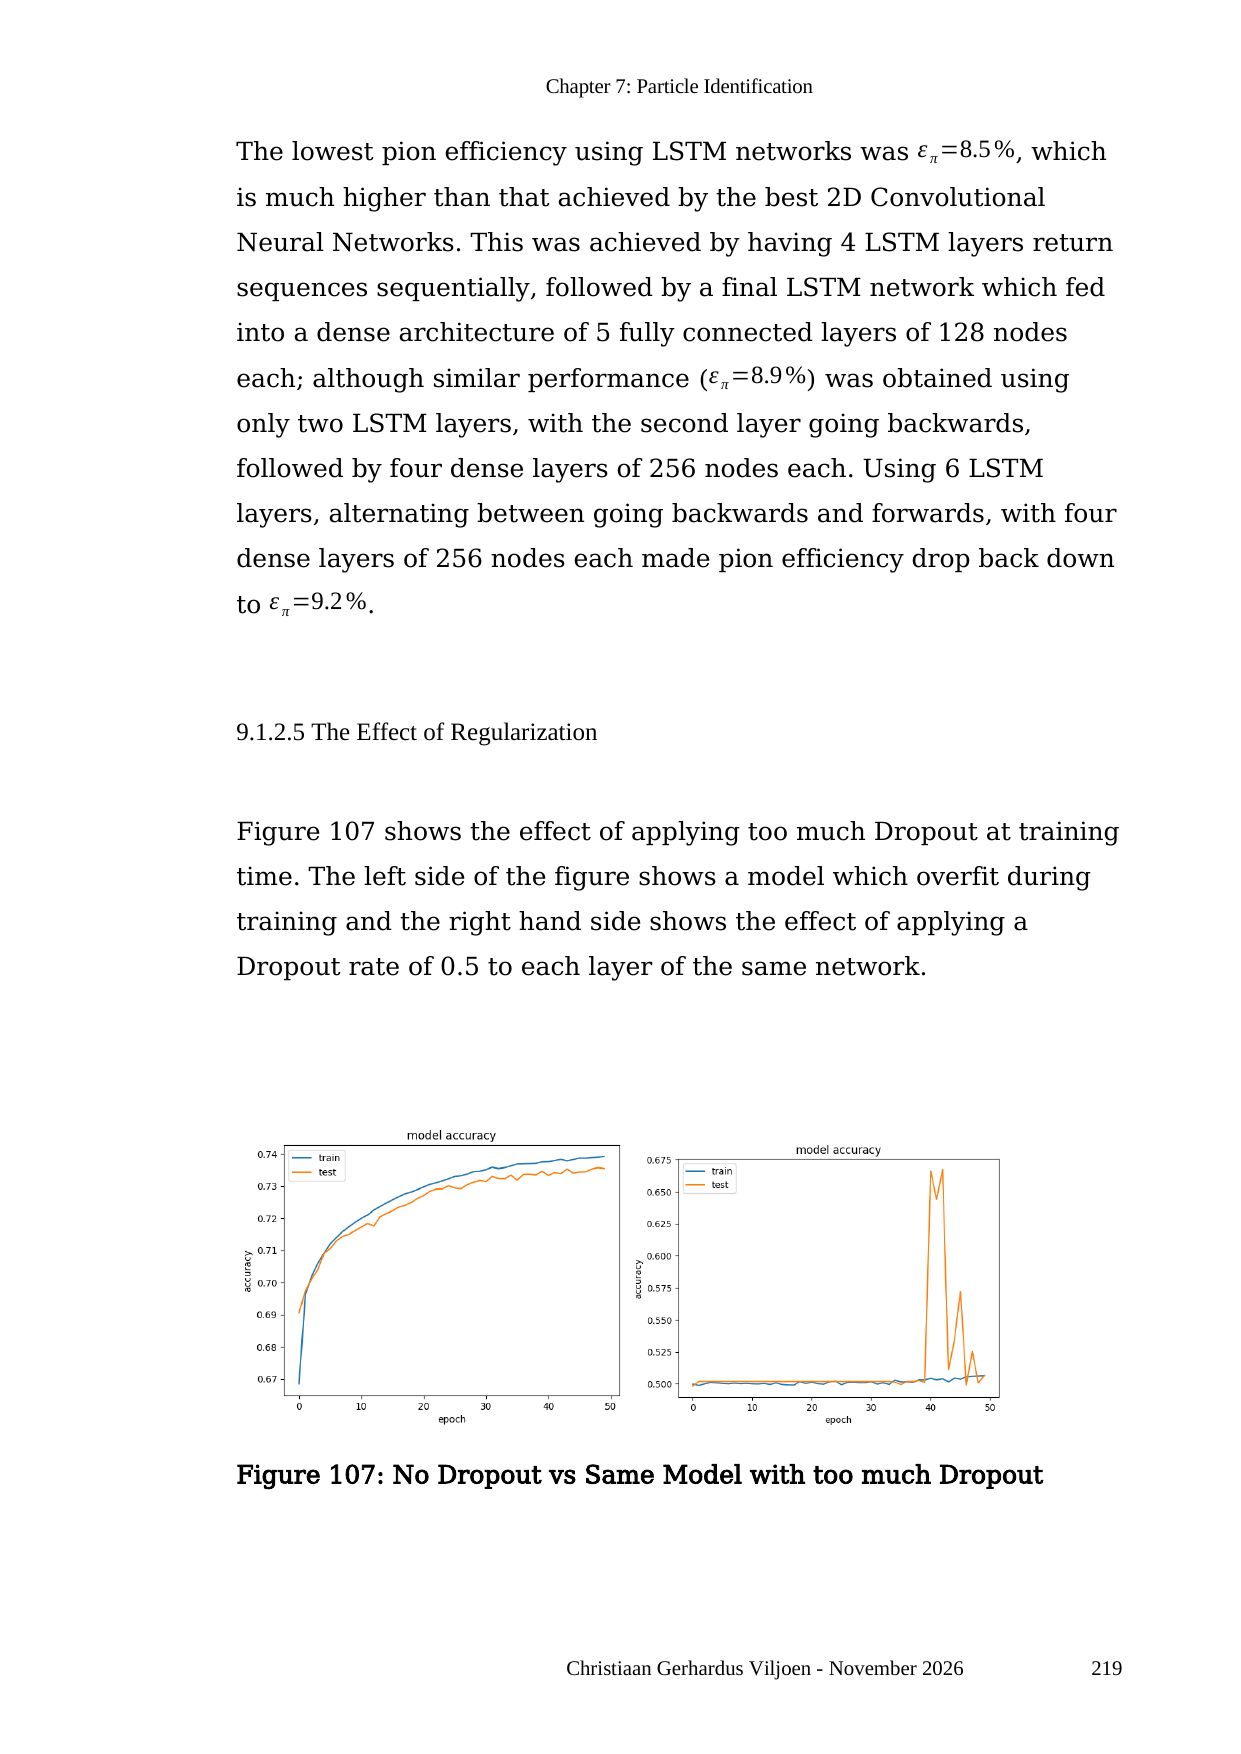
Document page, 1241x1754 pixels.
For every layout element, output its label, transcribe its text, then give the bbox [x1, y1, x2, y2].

picture [236, 1123, 1007, 1431]
text The lowest pion efficiency using LSTM networks was , which is much higher than that achieved by the best 2D Convolutional Neural Networks. This was achieved by having 4 LSTM layers return sequences sequentially, followed by a final LSTM network which fed into a dense architecture of 5 fully connected layers of 128 nodes each; although similar performance () was obtained using only two LSTM layers, with the second layer going backwards, followed by four dense layers of 256 nodes each. Using 6 LSTM layers, alternating between going backwards and forwards, with four dense layers of 256 nodes each made pion efficiency drop back down to . [236, 135, 1122, 619]
subtitle The Effect of Regularization [236, 717, 1122, 746]
